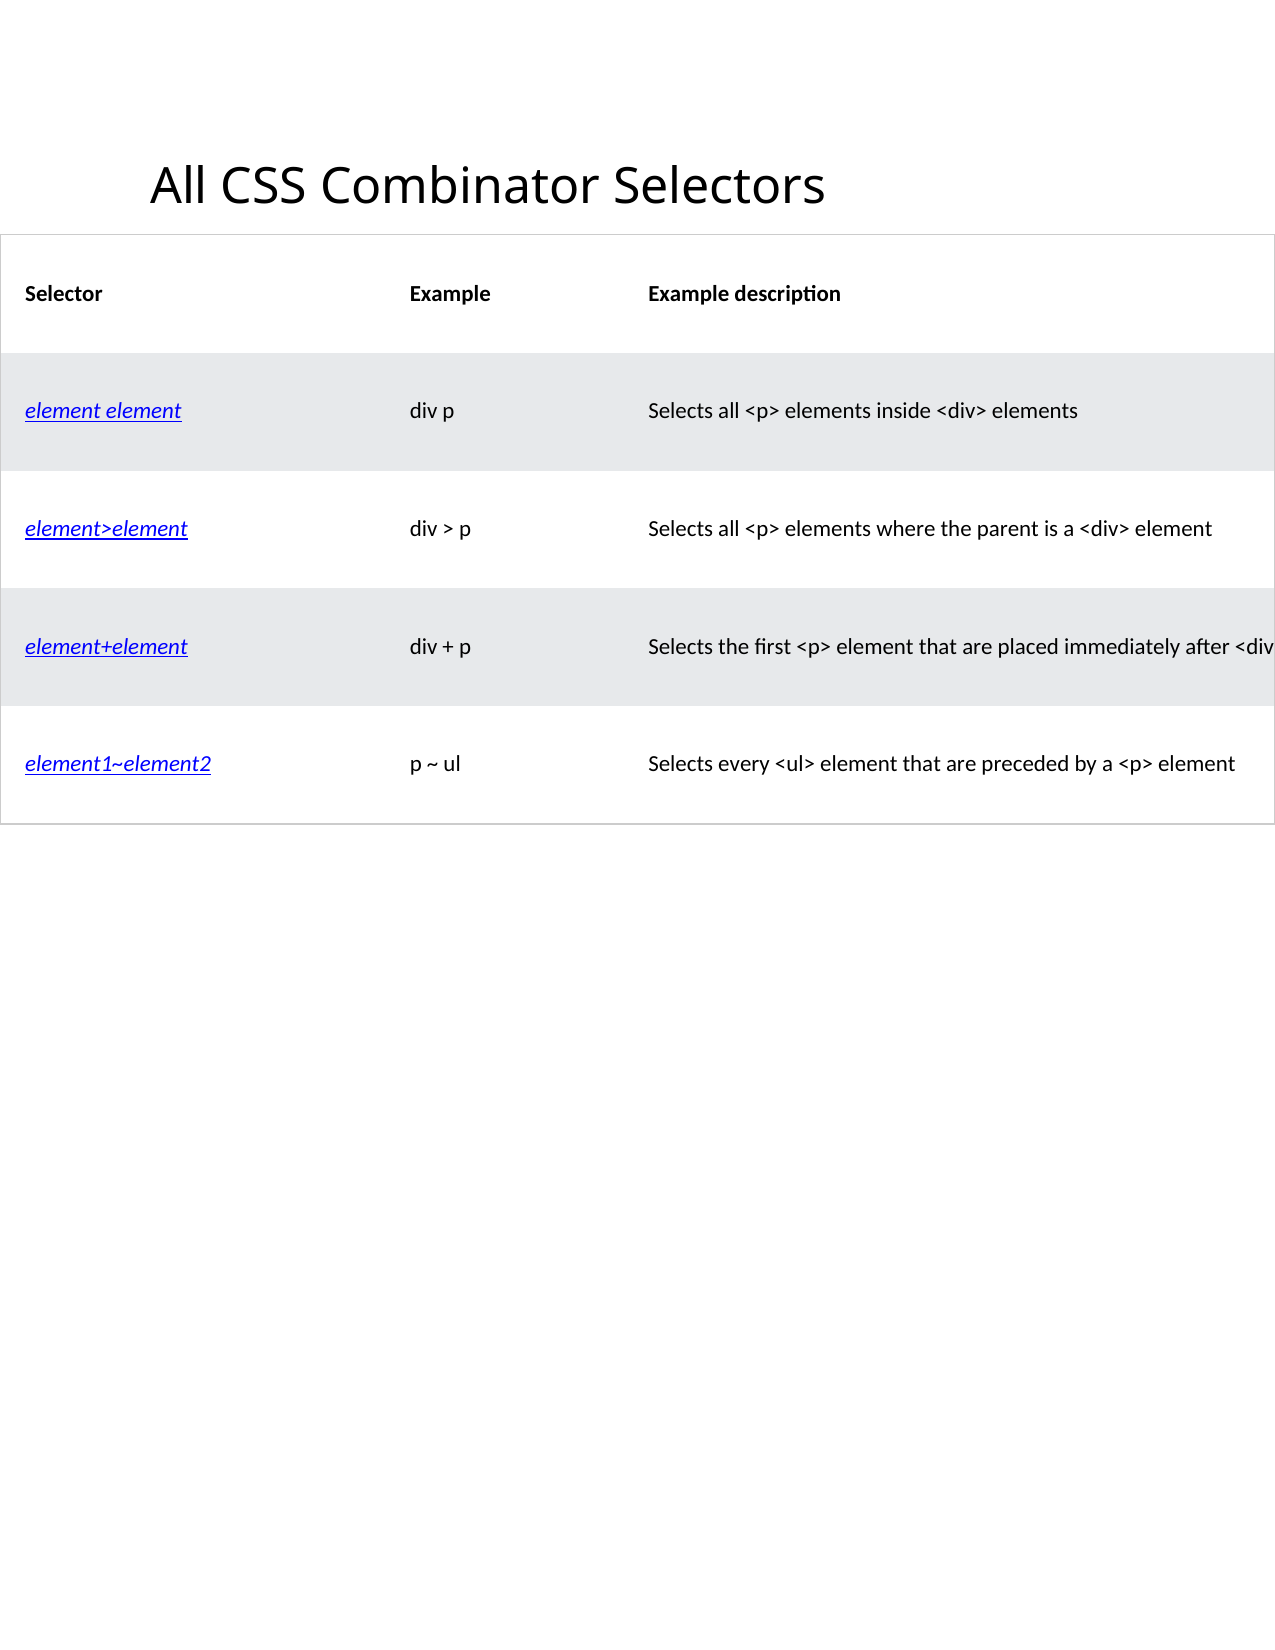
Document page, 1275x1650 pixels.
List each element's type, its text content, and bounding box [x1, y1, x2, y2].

table_cell div > p [397, 471, 636, 588]
table_cell element+element [1, 588, 397, 706]
table_cell element element [1, 353, 397, 471]
table_cell element1~element2 [1, 706, 397, 823]
table_header Selector [1, 235, 397, 353]
table_cell Selects every <ul> element that are preceded by a <p> element [636, 706, 1274, 823]
table_cell element>element [1, 471, 397, 588]
table_cell Selects all <p> elements inside <div> elements [636, 353, 1274, 471]
subtitle All CSS Combinator Selectors [150, 150, 1125, 218]
table_header Example description [636, 235, 1274, 353]
table_cell div p [397, 353, 636, 471]
table_cell div + p [397, 588, 636, 706]
table_cell p ~ ul [397, 706, 636, 823]
table_header Example [397, 235, 636, 353]
table_cell Selects the first <p> element that are placed immediately after <div> elements [636, 588, 1274, 706]
table_cell Selects all <p> elements where the parent is a <div> element [636, 471, 1274, 588]
